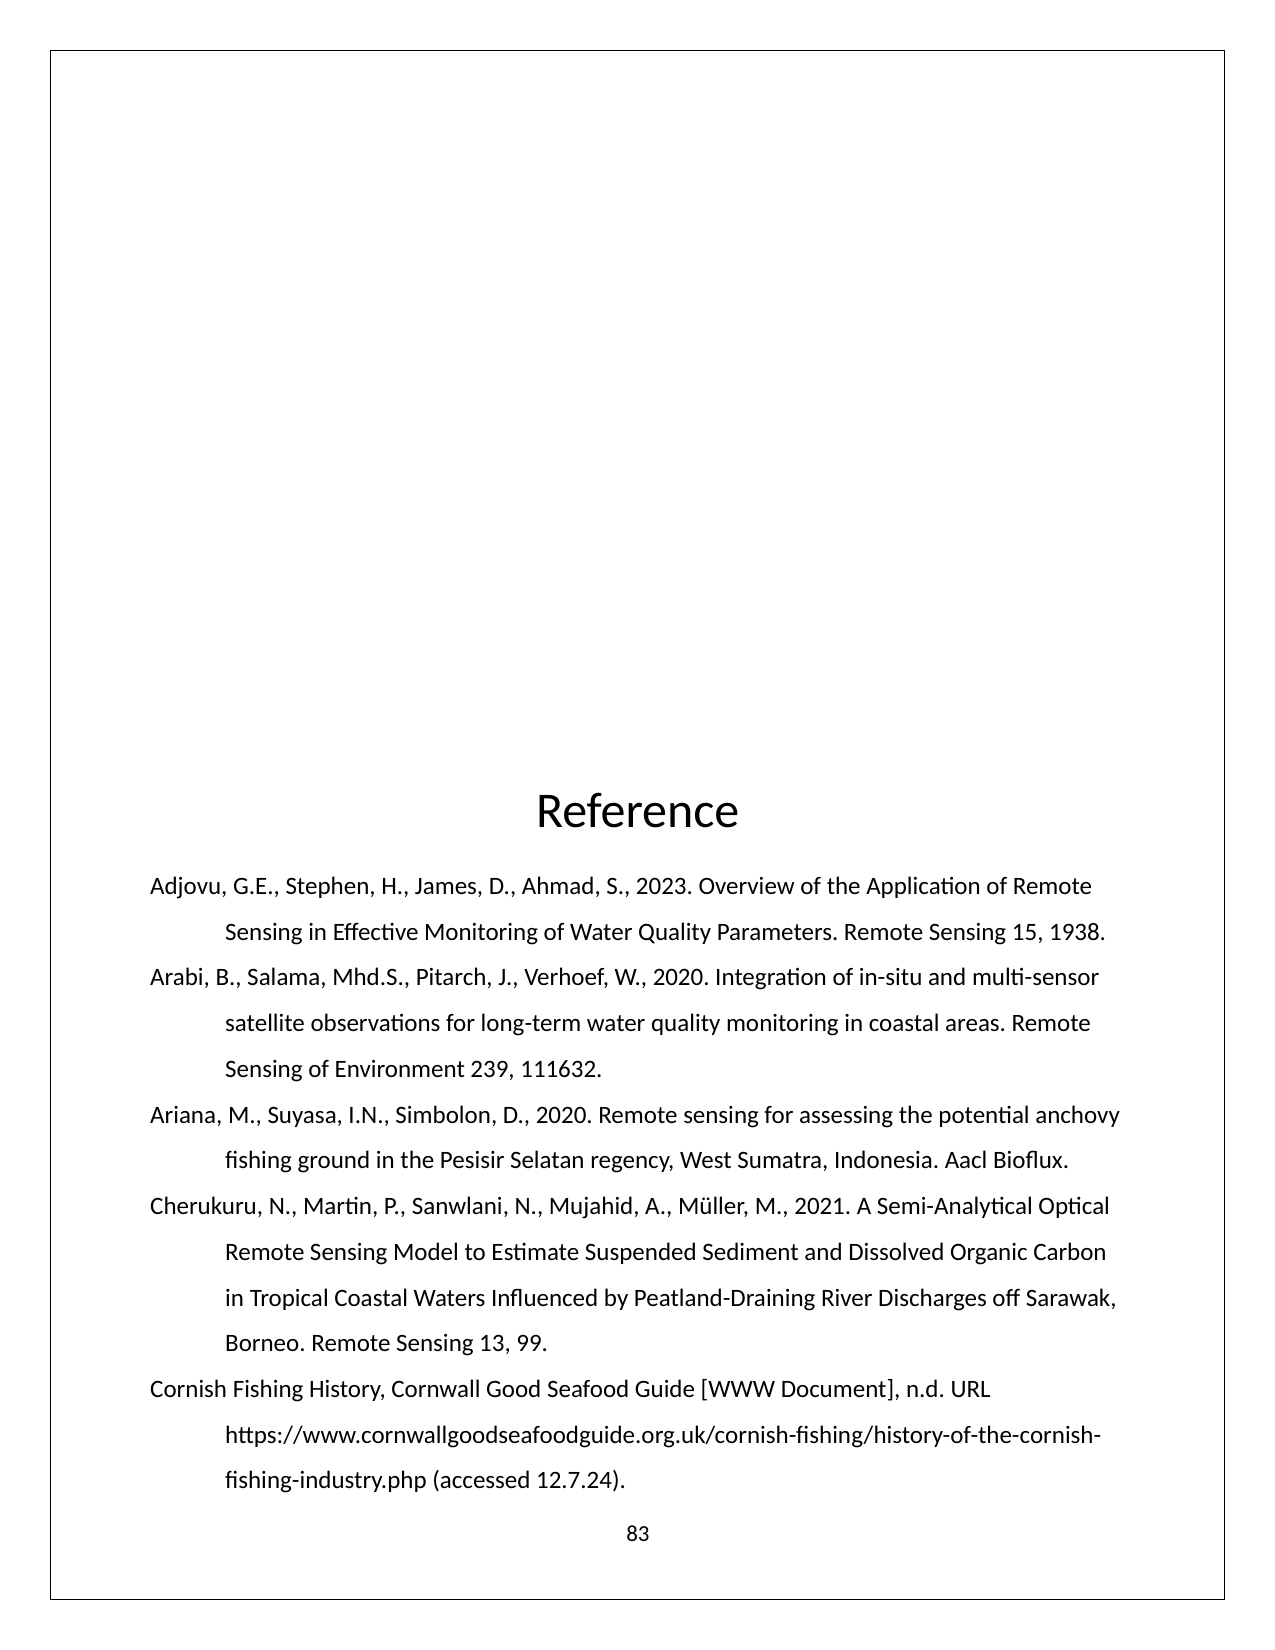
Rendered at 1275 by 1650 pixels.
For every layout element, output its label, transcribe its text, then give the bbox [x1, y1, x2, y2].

text Cherukuru, N., Martin, P., Sanwlani, N., Mujahid, A., Müller, M., 2021. A Semi-Analytical Optical Remote Sensing Model to Estimate Suspended Sediment and Dissolved Organic Carbon in Tropical Coastal Waters Influenced by Peatland-Draining River Discharges off Sarawak, Borneo. Remote Sensing 13, 99. [150, 1190, 1125, 1358]
text Cornish Fishing History, Cornwall Good Seafood Guide [WWW Document], n.d. URL https://www.cornwallgoodseafoodguide.org.uk/cornish-fishing/history-of-the-cornish-fishing-industry.php (accessed 12.7.24). [150, 1373, 1125, 1495]
text Arabi, B., Salama, Mhd.S., Pitarch, J., Verhoef, W., 2020. Integration of in-situ and multi-sensor satellite observations for long-term water quality monitoring in coastal areas. Remote Sensing of Environment 239, 111632. [150, 962, 1125, 1083]
text Ariana, M., Suyasa, I.N., Simbolon, D., 2020. Remote sensing for assessing the potential anchovy fishing ground in the Pesisir Selatan regency, West Sumatra, Indonesia. Aacl Bioflux. [150, 1099, 1125, 1175]
text Adjovu, G.E., Stephen, H., James, D., Ahmad, S., 2023. Overview of the Application of Remote Sensing in Effective Monitoring of Water Quality Parameters. Remote Sensing 15, 1938. [150, 870, 1125, 946]
subtitle Reference [150, 778, 1125, 839]
